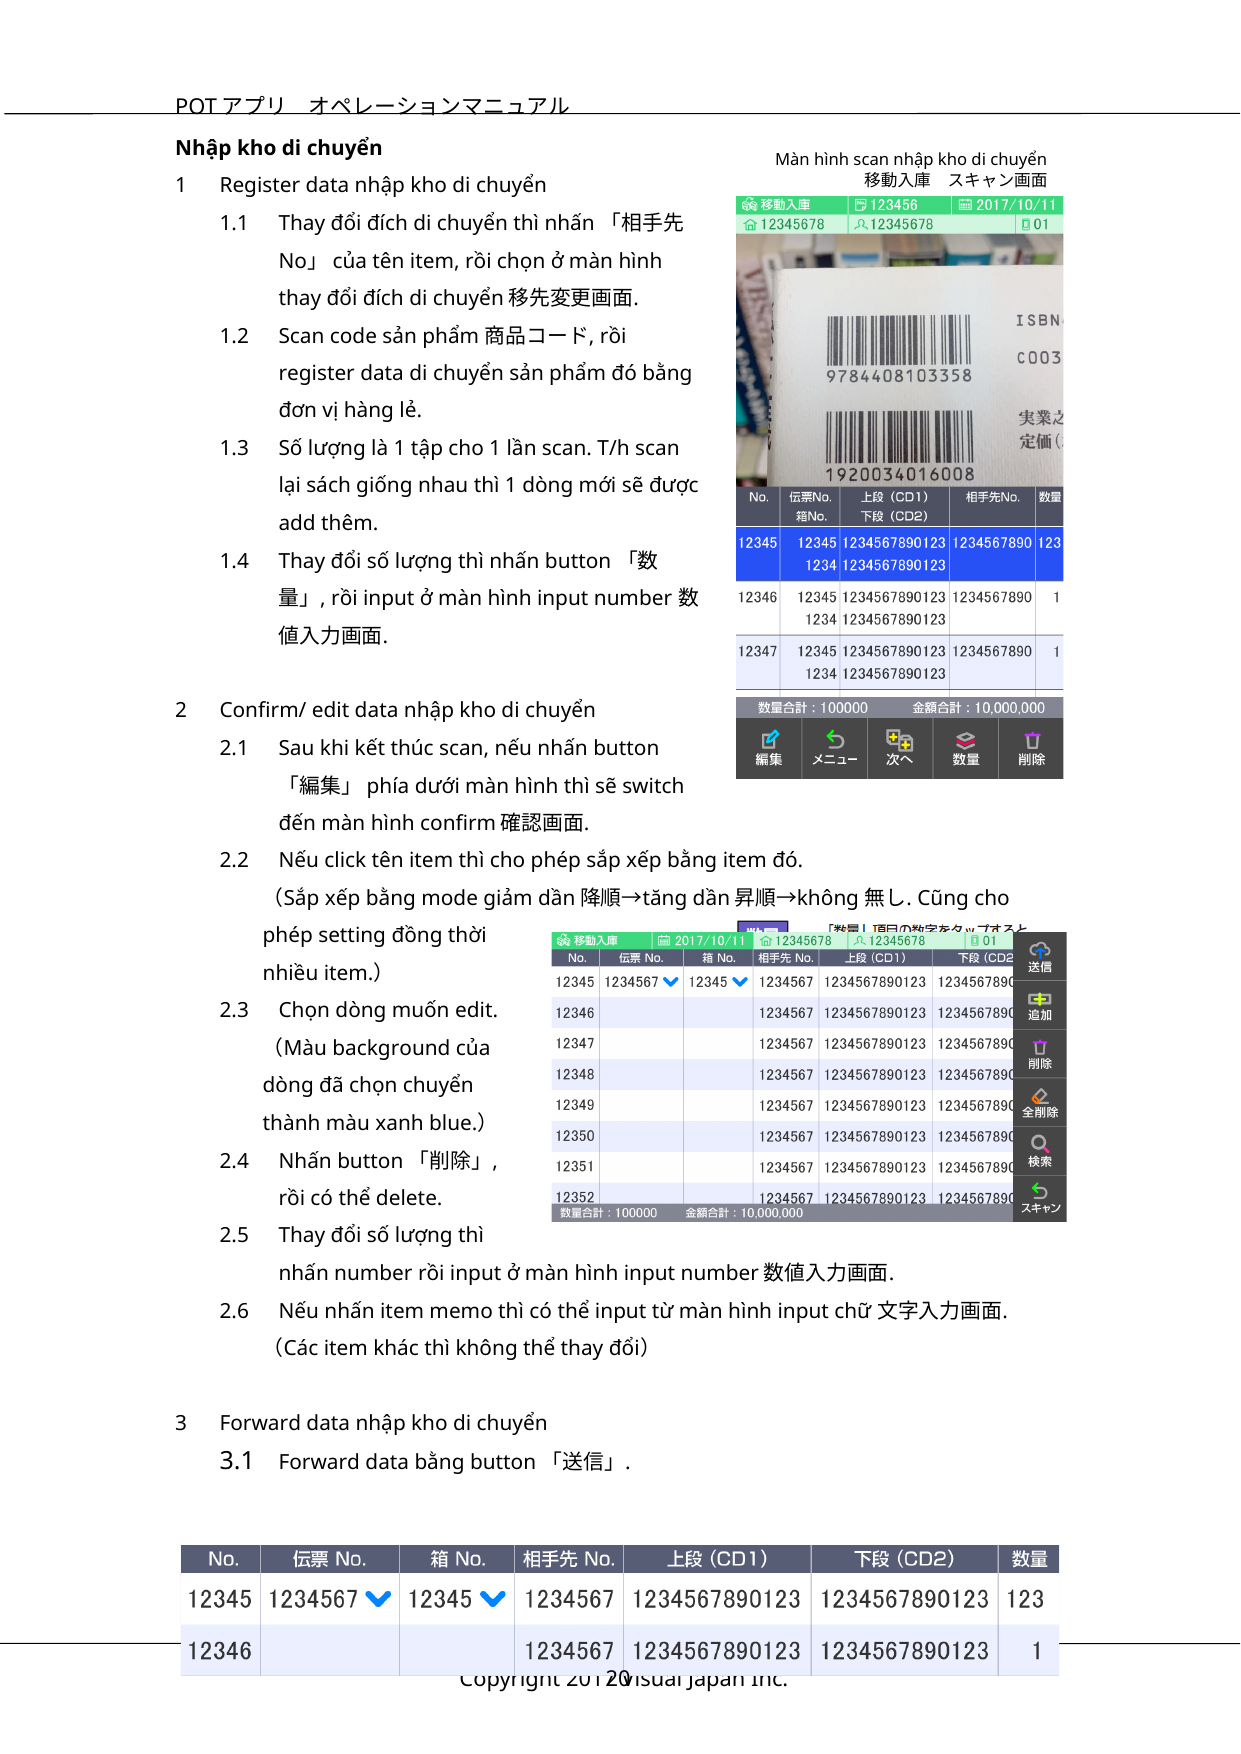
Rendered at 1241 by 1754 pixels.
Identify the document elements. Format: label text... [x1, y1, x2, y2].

list Thay đổi đích di chuyển thì nhấn 「相手先No」 của tên item, rồi chọn ở màn hình thay đổi đích di chuyển移先変更画面. [219, 203, 736, 316]
list Nếu nhấn item memo thì có thể input từ màn hình input chữ 文字入力画面. [219, 1291, 1061, 1328]
text （Các item khác thì không thể thay đổi） [262, 1328, 1061, 1366]
text （Màu background của dòng đã chọn chuyển thành màu xanh blue.） [262, 1028, 551, 1141]
list Confirm/ edit data nhập kho di chuyển [175, 691, 736, 728]
list Forward data nhập kho di chuyển [175, 1403, 1061, 1441]
list Nếu click tên item thì cho phép sắp xếp bằng item đó. [219, 841, 1061, 878]
list Số lượng là 1 tập cho 1 lần scan. T/h scan lại sách giống nhau thì 1 dòng mới sẽ được add thêm. [219, 428, 736, 541]
list Thay đổi số lượng thì nhấn number rồi input ở màn hình input number数値入力画面. [219, 1216, 1061, 1291]
list Thay đổi số lượng thì nhấn button 「数量」, rồi input ở màn hình input number 数値入力画面. [219, 541, 736, 653]
list Nhấn button 「削除」, rồi có thể delete. [219, 1141, 551, 1216]
list Scan code sản phẩm 商品コード, rồi register data di chuyển sản phẩm đó bằng đơn vị hàng lẻ. [219, 316, 736, 428]
list Sau khi kết thúc scan, nếu nhấn button 「編集」 phía dưới màn hình thì sẽ switch đến màn hình confirm確認画面. [219, 728, 1061, 841]
picture [551, 917, 1067, 1222]
list Forward data bằng button 「送信」. [219, 1441, 1061, 1478]
list Chọn dòng muốn edit. [219, 991, 551, 1028]
picture [736, 196, 1064, 779]
text （Sắp xếp bằng mode giảm dần降順→tăng dần昇順→không 無し. Cũng cho phép setting đồng thời nhiều item.） [262, 878, 1061, 991]
text Nhập kho di chuyển [175, 128, 1061, 166]
list Register data nhập kho di chuyển [175, 166, 1061, 203]
picture [180, 1545, 1060, 1676]
